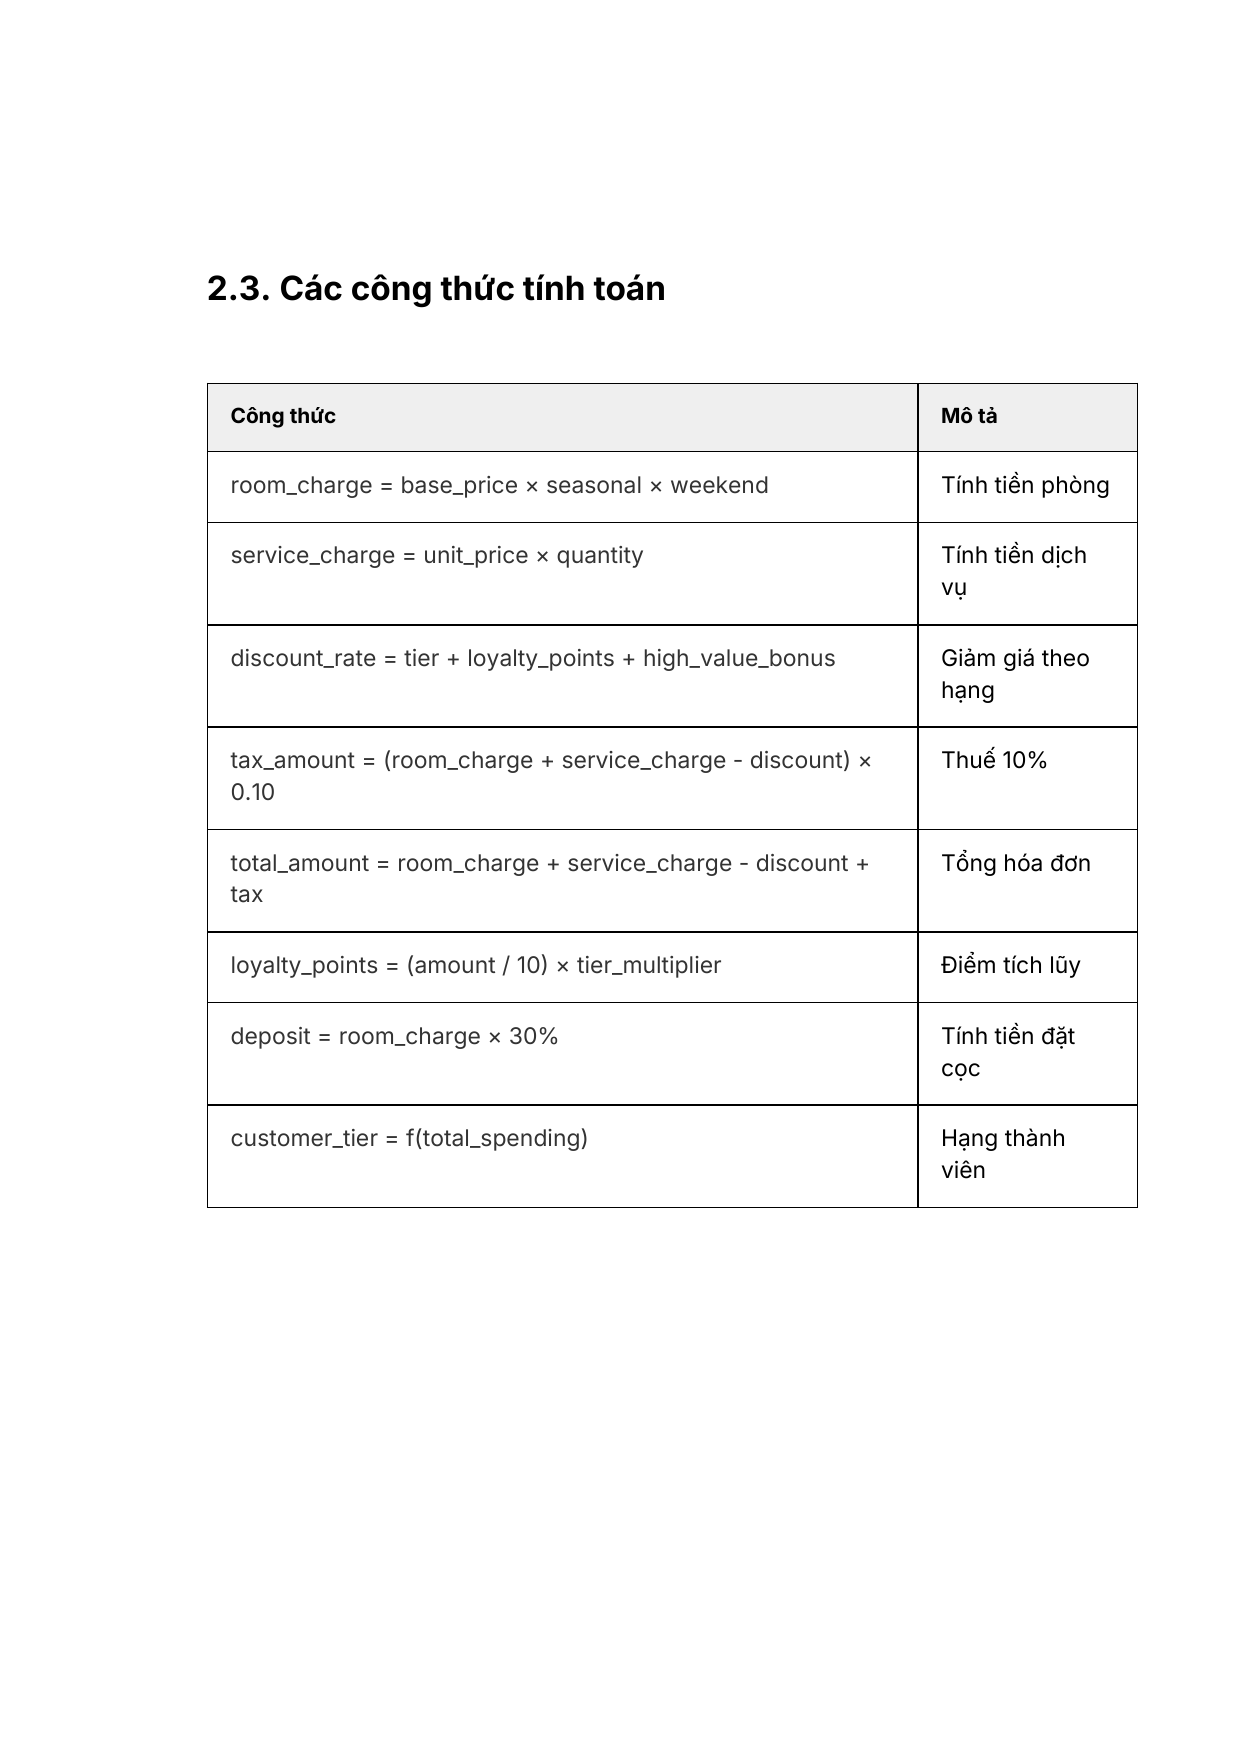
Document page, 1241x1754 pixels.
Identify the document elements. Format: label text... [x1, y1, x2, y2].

table_cell loyalty_points = (amount / 10) × tier_multiplier [208, 933, 917, 1002]
table_cell Giảm giá theo hạng [919, 626, 1137, 726]
table_cell room_charge = base_price × seasonal × weekend [208, 452, 917, 521]
table_cell Tính tiền phòng [919, 452, 1137, 521]
table_cell Điểm tích lũy [919, 933, 1137, 1002]
table_cell customer_tier = f(total_spending) [208, 1106, 917, 1206]
table_cell service_charge = unit_price × quantity [208, 523, 917, 624]
table_cell Tính tiền đặt cọc [919, 1003, 1137, 1104]
table_cell Tổng hóa đơn [919, 830, 1137, 931]
table_cell tax_amount = (room_charge + service_charge - discount) × 0.10 [208, 728, 917, 829]
table_cell Thuế 10% [919, 728, 1137, 829]
subtitle 2.3. Các công thức tính toán [207, 268, 1137, 308]
table_cell deposit = room_charge × 30% [208, 1003, 917, 1104]
table_header Công thức [208, 384, 917, 451]
table_cell discount_rate = tier + loyalty_points + high_value_bonus [208, 626, 917, 726]
table_cell total_amount = room_charge + service_charge - discount + tax [208, 830, 917, 931]
table_cell Tính tiền dịch vụ [919, 523, 1137, 624]
table_cell Hạng thành viên [919, 1106, 1137, 1206]
table_header Mô tả [919, 384, 1137, 451]
